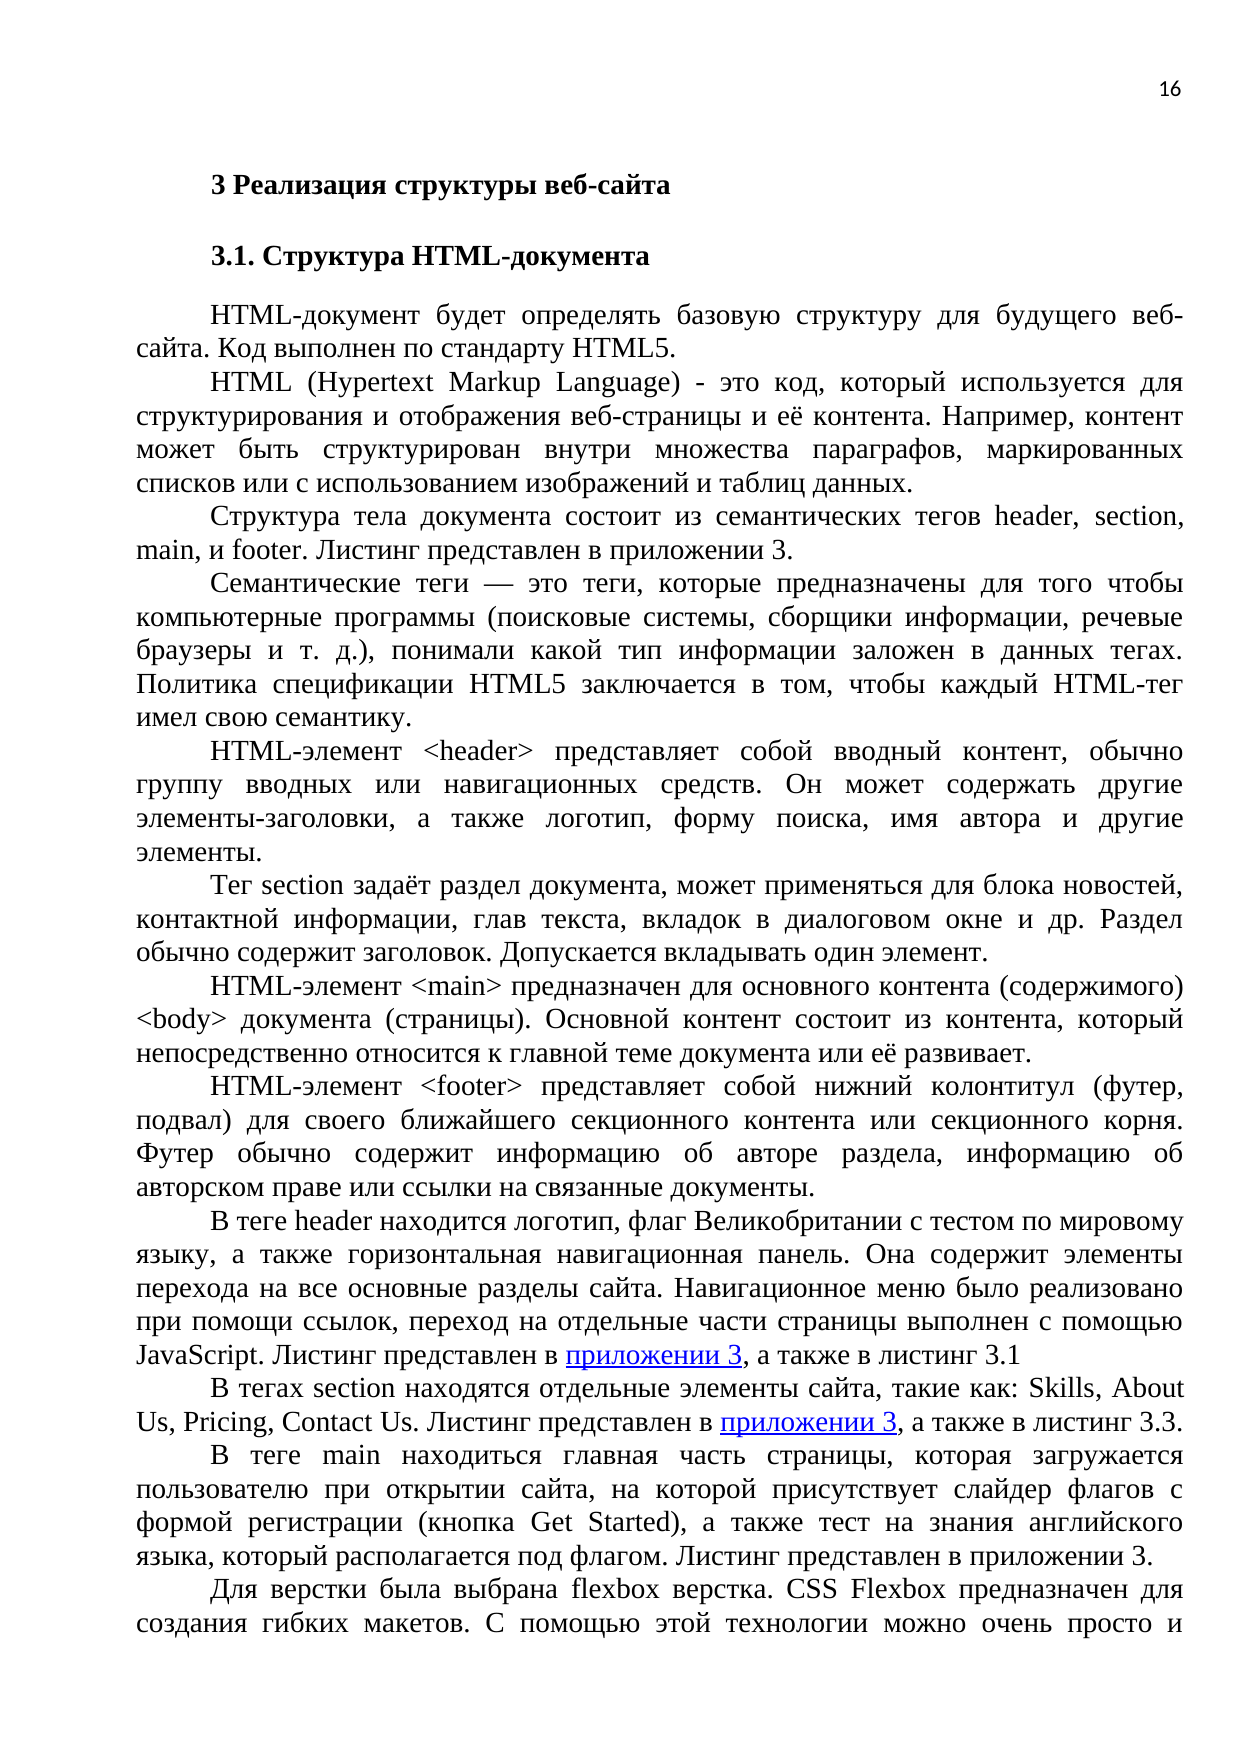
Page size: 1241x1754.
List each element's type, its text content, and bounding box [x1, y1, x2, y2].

text HTML-элемент <header> представляет собой вводный контент, обычно группу вводных или навигационных средств. Он может содержать другие элементы-заголовки, а также логотип, форму поиска, имя автора и другие элементы. [136, 733, 1184, 867]
text HTML-документ будет определять базовую структуру для будущего веб-сайта. Код выполнен по стандарту HTML5. [136, 297, 1184, 364]
text HTML (Hypertext Markup Language) - это код, который используется для структурирования и отображения веб-страницы и её контента. Например, контент может быть структурирован внутри множества параграфов, маркированных списков или с использованием изображений и таблиц данных. [136, 364, 1184, 498]
subtitle 3 Реализация структуры веб-сайта [136, 167, 1181, 201]
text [136, 1572, 1184, 1639]
subtitle 3.1. Структура HTML-документа [136, 238, 1181, 272]
text HTML-элемент <footer> представляет собой нижний колонтитул (футер, подвал) для своего ближайшего секционного контента или секционного корня. Футер обычно содержит информацию об авторе раздела, информацию об авторском праве или ссылки на связанные документы. [136, 1068, 1184, 1203]
text HTML-элемент <main> предназначен для основного контента (содержимого) <body> документа (страницы). Основной контент состоит из контента, который непосредственно относится к главной теме документа или её развивает. [136, 968, 1184, 1068]
text В тегах section находятся отдельные элементы сайта, такие как: Skills, About Us, Pricing, Contact Us. Листинг представлен в приложении 3, а также в листинг 3.3. [136, 1370, 1184, 1437]
text Тег section задаёт раздел документа, может применяться для блока новостей, контактной информации, глав текста, вкладок в диалоговом окне и др. Раздел обычно содержит заголовок. Допускается вкладывать один элемент. [136, 867, 1184, 968]
text Структура тела документа состоит из семантических тегов header, section, main, и footer. Листинг представлен в приложении 3. [136, 498, 1184, 565]
text В теге main находиться главная часть страницы, которая загружается пользователю при открытии сайта, на которой присутствует слайдер флагов с формой регистрации (кнопка Get Started), а также тест на знания английского языка, который располагается под флагом. Листинг представлен в приложении 3. [136, 1437, 1184, 1572]
text В теге header находится логотип, флаг Великобритании с тестом по мировому языку, а также горизонтальная навигационная панель. Она содержит элементы перехода на все основные разделы сайта. Навигационное меню было реализовано при помощи ссылок, переход на отдельные части страницы выполнен с помощью JavaScript. Листинг представлен в приложении 3, а также в листинг 3.1 [136, 1203, 1184, 1370]
text Семантические теги — это теги, которые предназначены для того чтобы компьютерные программы (поисковые системы, сборщики информации, речевые браузеры и т. д.), понимали какой тип информации заложен в данных тегах. Политика спецификации HTML5 заключается в том, чтобы каждый HTML-тег имел свою семантику. [136, 565, 1184, 733]
